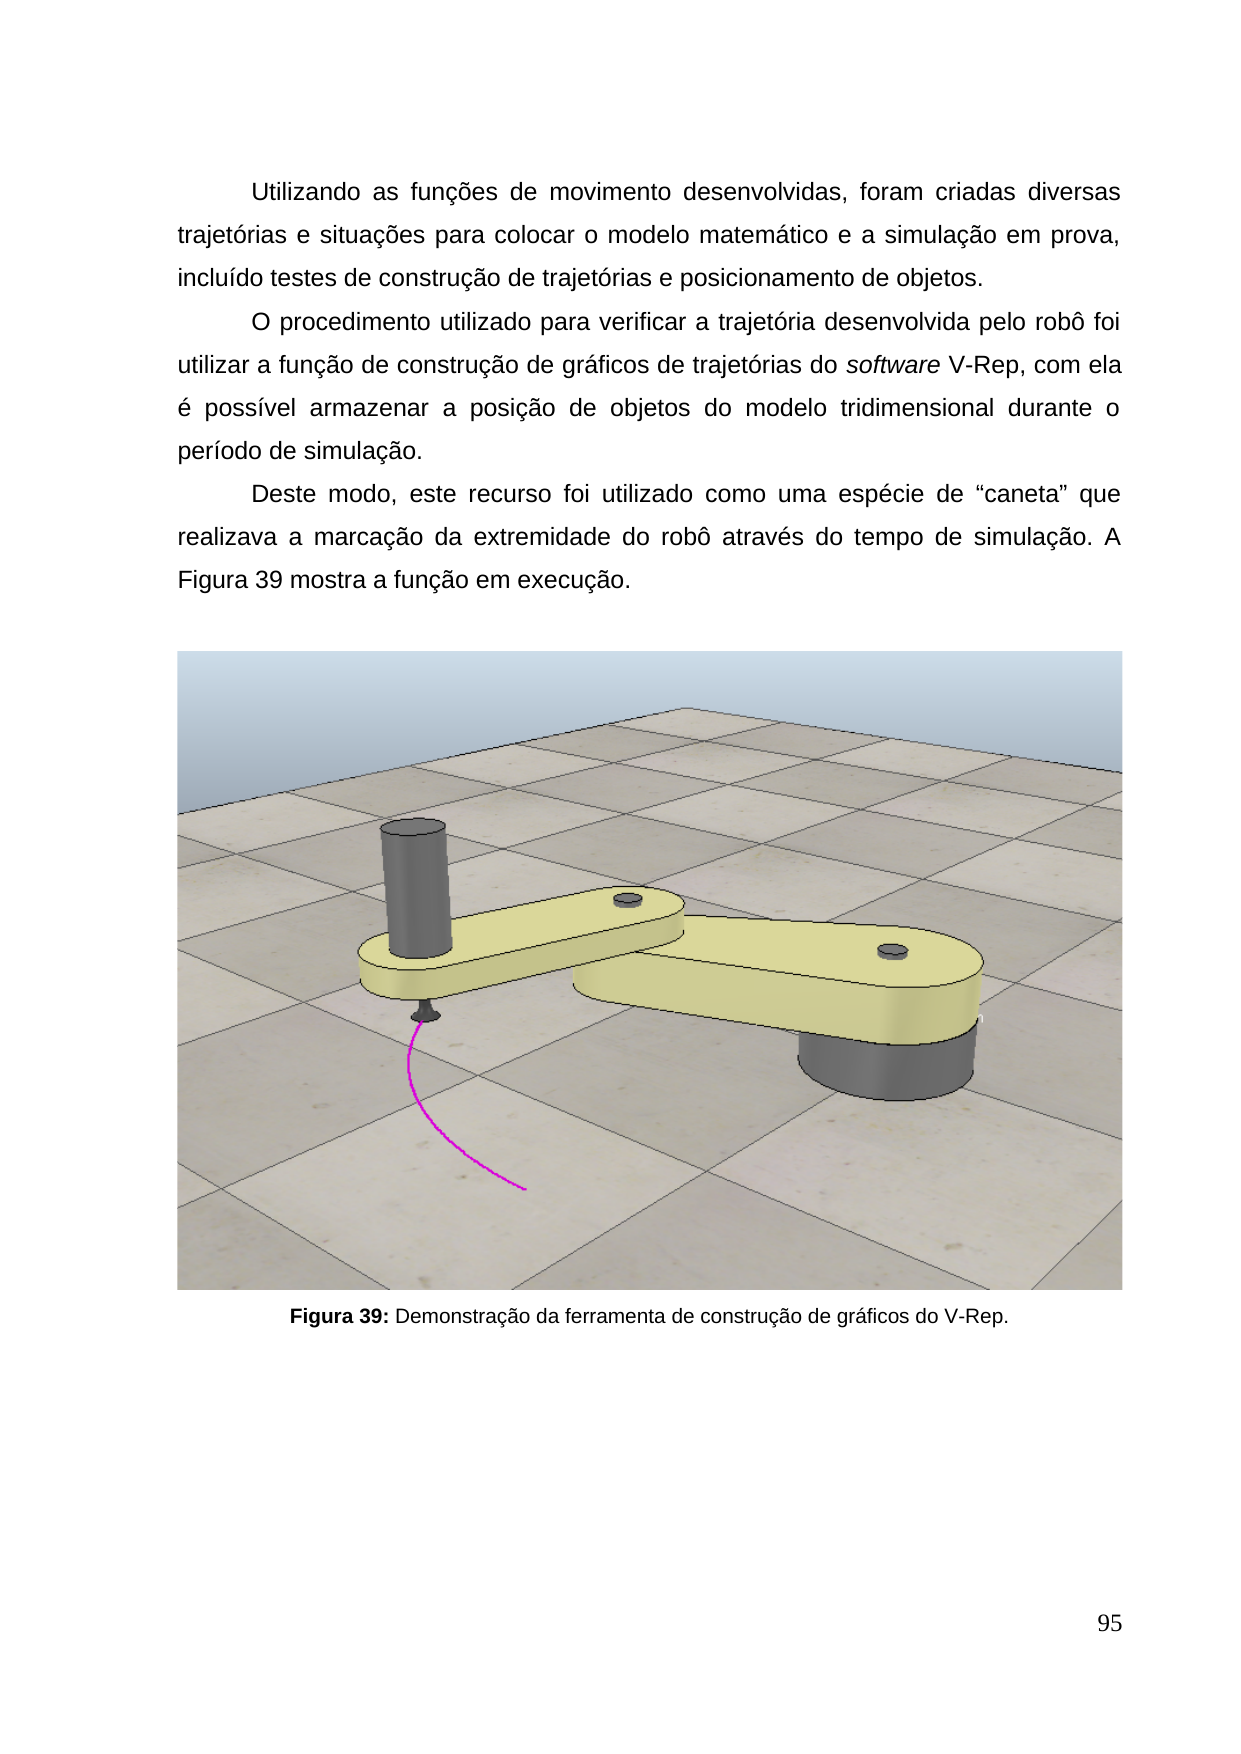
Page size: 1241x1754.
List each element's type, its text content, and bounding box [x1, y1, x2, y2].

text Deste modo, este recurso foi utilizado como uma espécie de “caneta” que realizava a marcação da extremidade do robô através do tempo de simulação. A Figura 39 mostra a função em execução. [177, 479, 1122, 594]
text Figura 39: Demonstração da ferramenta de construção de gráficos do V-Rep. [177, 1304, 1122, 1328]
text O procedimento utilizado para verificar a trajetória desenvolvida pelo robô foi utilizar a função de construção de gráficos de trajetórias do software V-Rep, com ela é possível armazenar a posição de objetos do modelo tridimensional durante o período de simulação. [177, 307, 1122, 465]
text Utilizando as funções de movimento desenvolvidas, foram criadas diversas trajetórias e situações para colocar o modelo matemático e a simulação em prova, incluído testes de construção de trajetórias e posicionamento de objetos. [177, 177, 1122, 292]
picture [177, 651, 1123, 1290]
